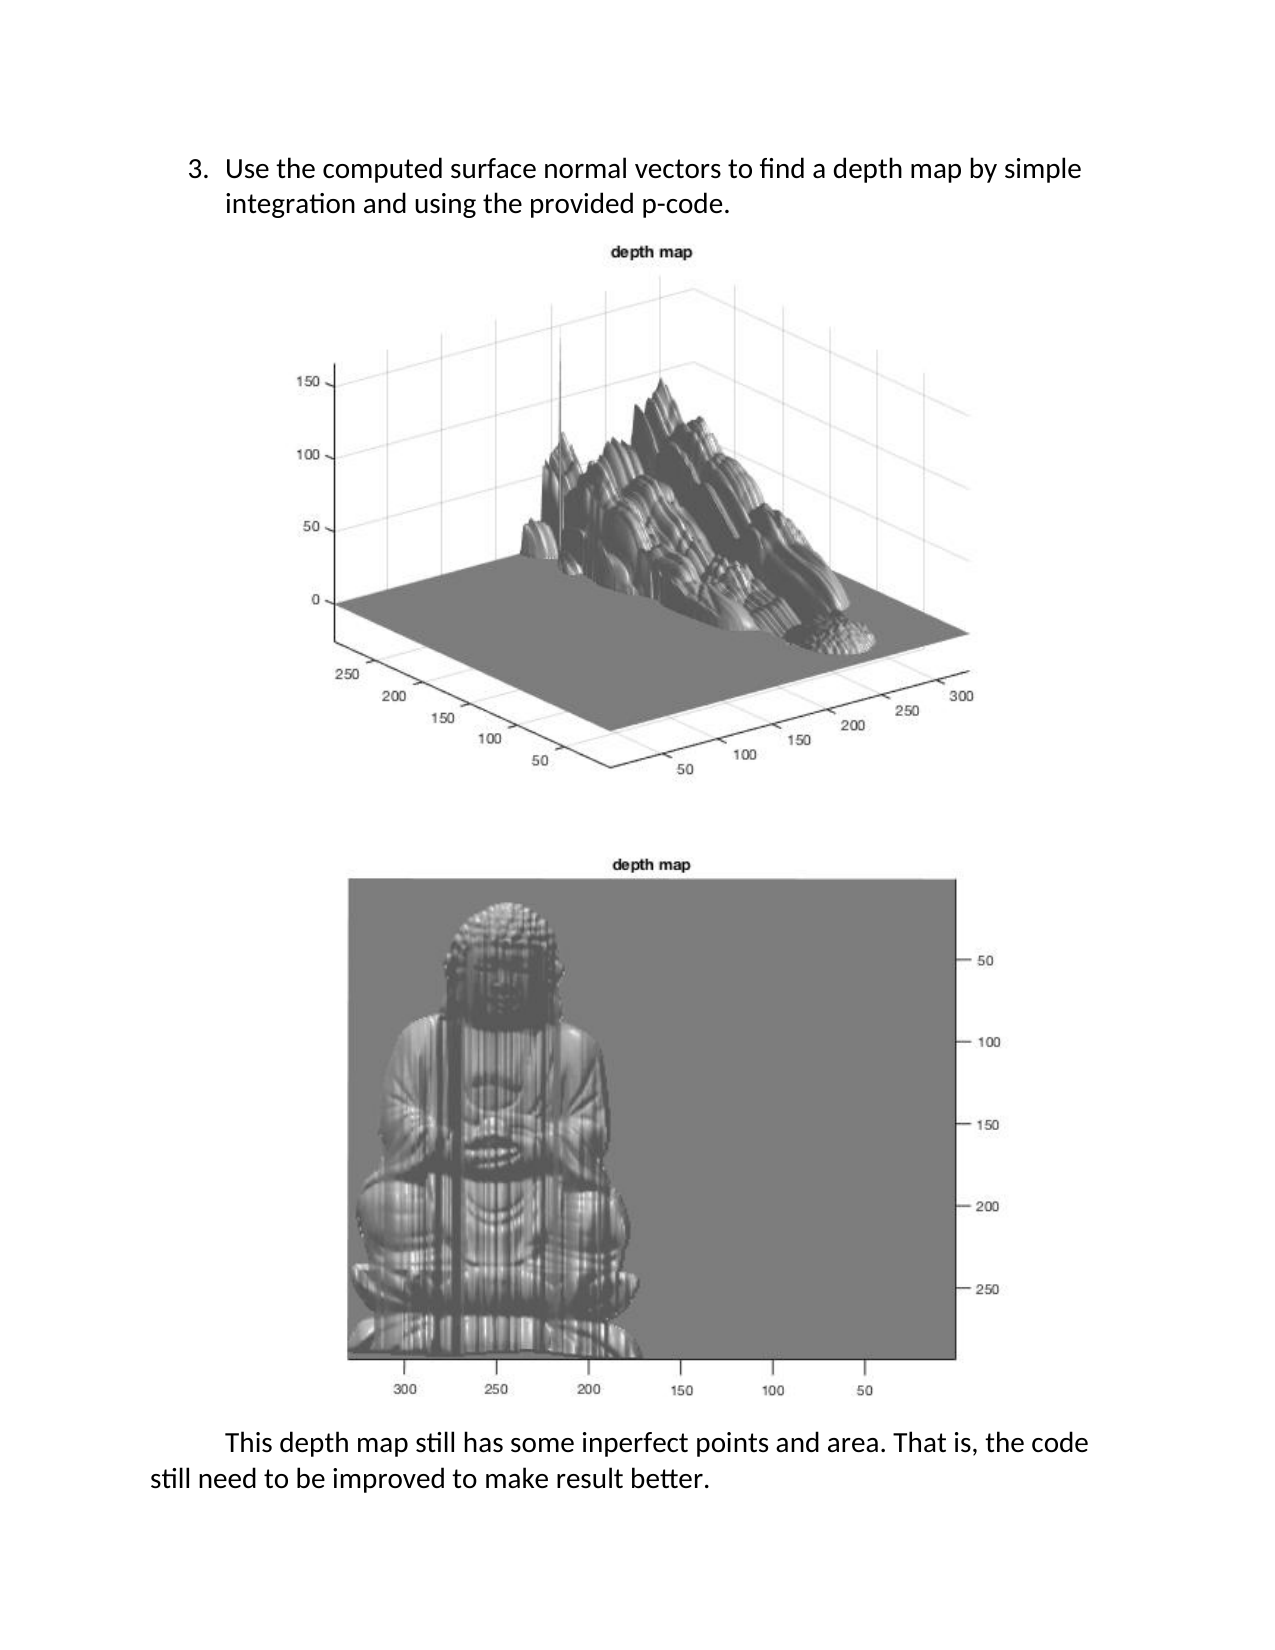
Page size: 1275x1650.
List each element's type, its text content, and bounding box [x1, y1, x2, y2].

text This depth map still has some inperfect points and area. That is, the code still need to be improved to make result better. [150, 1424, 1125, 1496]
list Use the computed surface normal vectors to find a depth map by simple integration and using the provided p-code. [187, 150, 1125, 221]
picture [227, 221, 1048, 1425]
